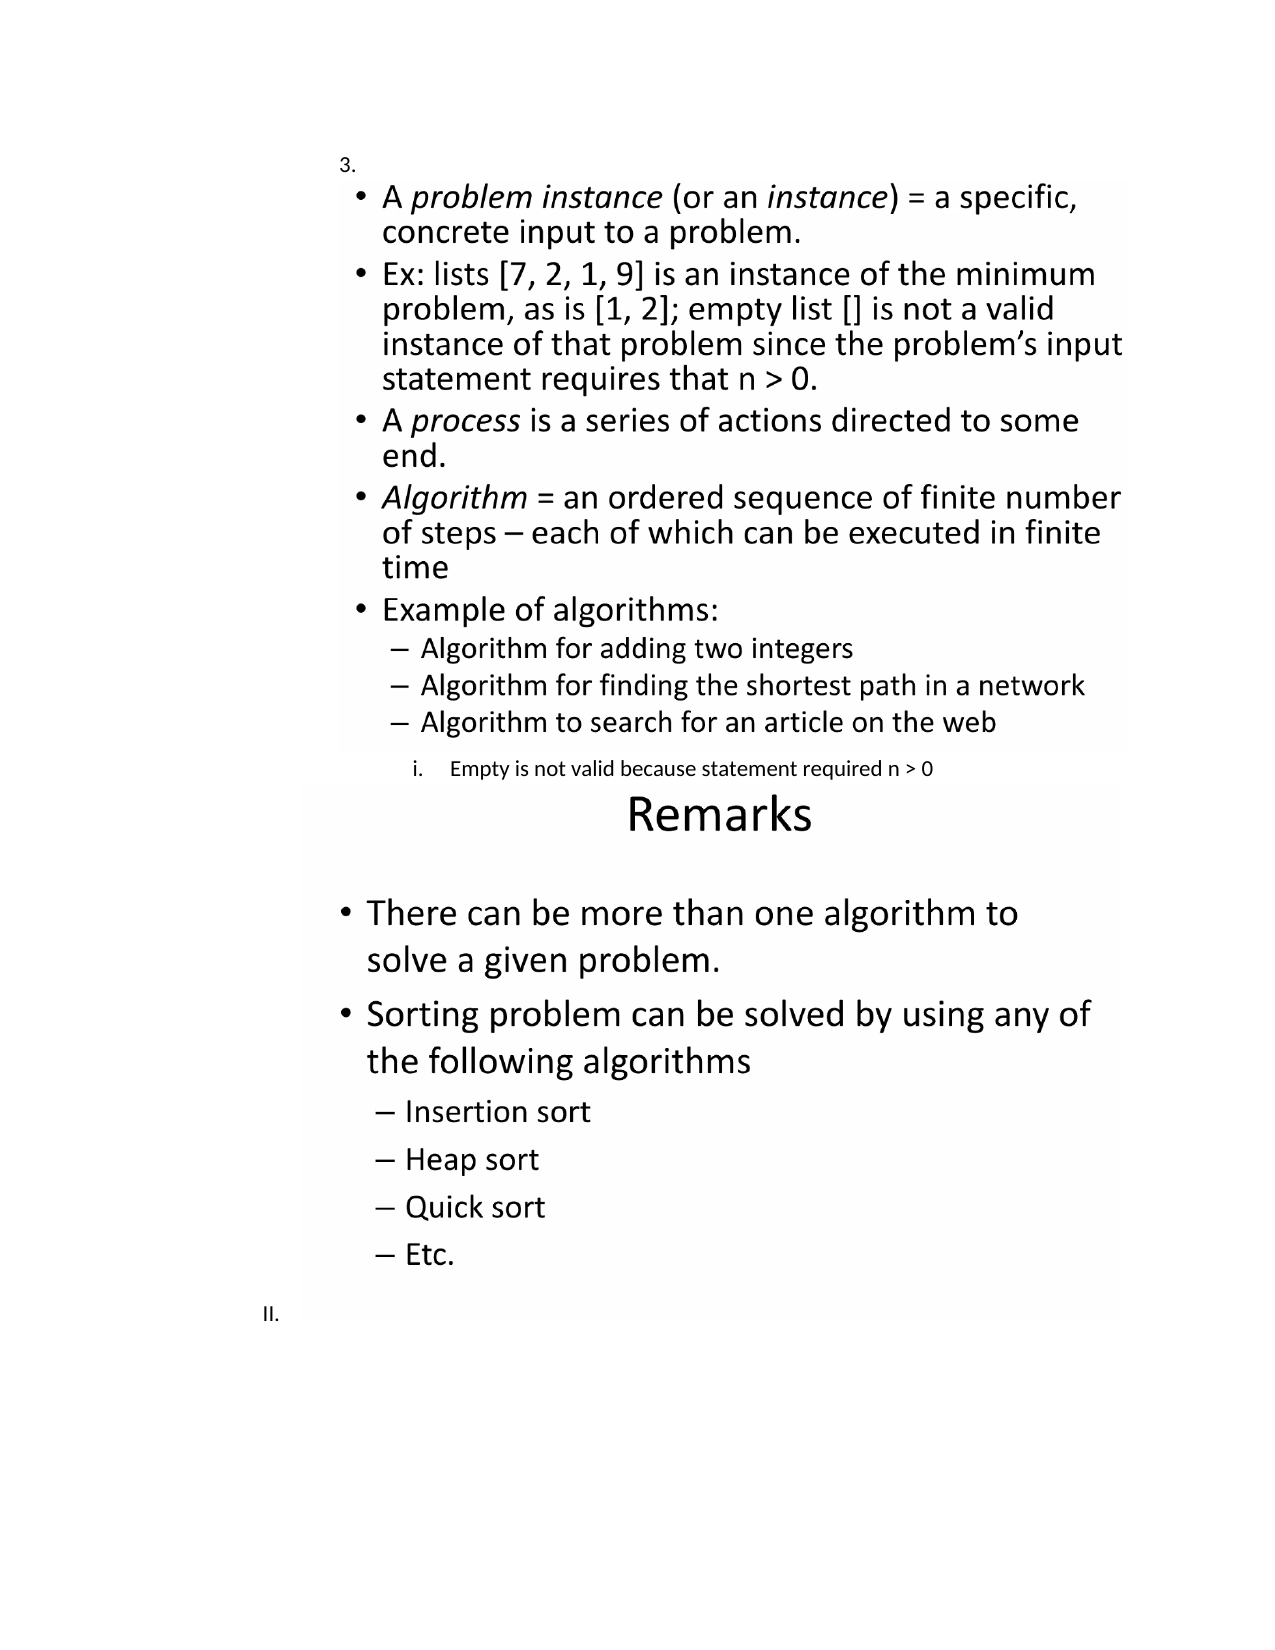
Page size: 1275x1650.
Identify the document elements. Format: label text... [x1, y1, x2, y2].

list Empty is not valid because statement required n > 0 [412, 754, 1125, 782]
picture [338, 180, 1128, 753]
picture [300, 784, 1121, 1321]
